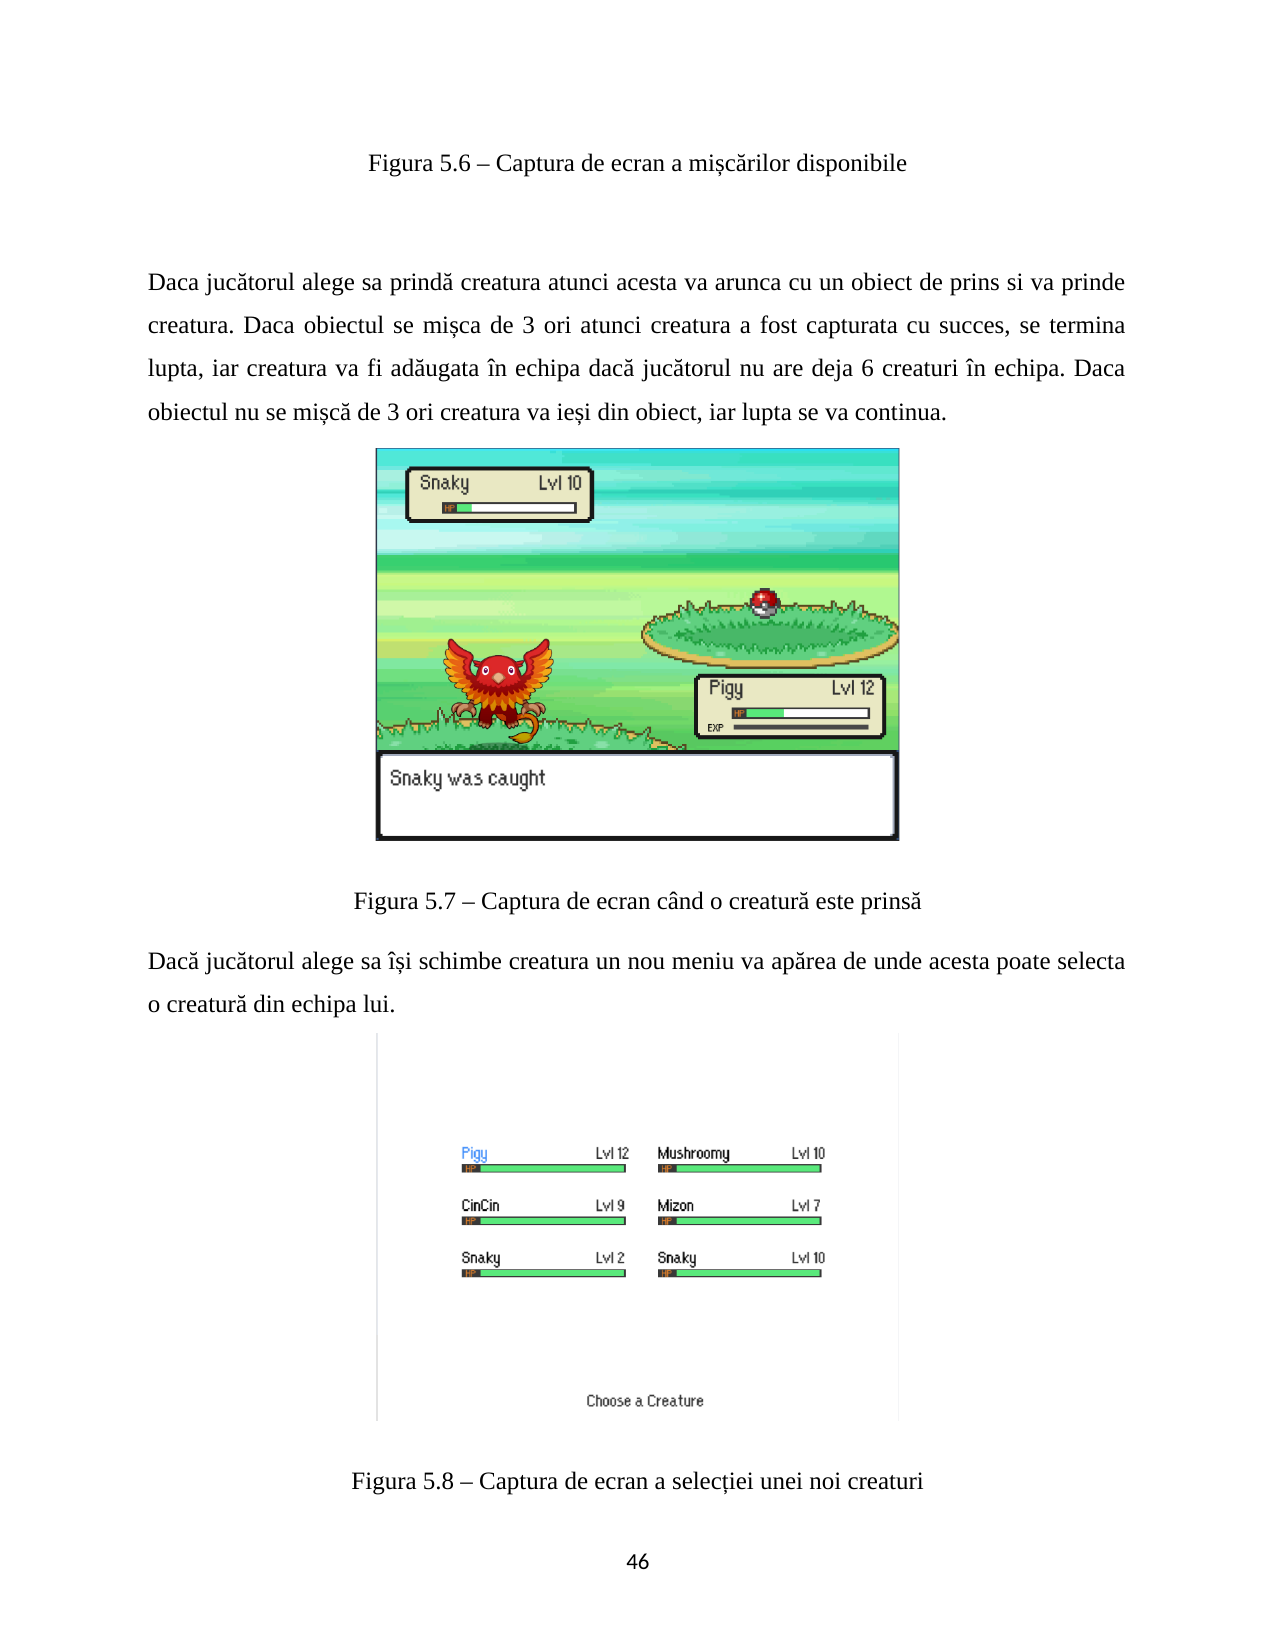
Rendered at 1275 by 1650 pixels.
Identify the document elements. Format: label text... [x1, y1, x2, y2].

picture [375, 448, 900, 841]
text Dacă jucătorul alege sa își schimbe creatura un nou meniu va apărea de unde acesta poate selecta o creatură din echipa lui. [148, 946, 1127, 1018]
text Daca jucătorul alege sa prindă creatura atunci acesta va arunca cu un obiect de prins si va prinde creatura. Daca obiectul se mișca de 3 ori atunci creatura a fost capturata cu succes, se termina lupta, iar creatura va fi adăugata în echipa dacă jucătorul nu are deja 6 creaturi în echipa. Daca obiectul nu se mișcă de 3 ori creatura va ieși din obiect, iar lupta se va continua. [148, 267, 1127, 425]
picture [376, 1033, 899, 1421]
text Figura 5.6 – Captura de ecran a mișcărilor disponibile [148, 148, 1127, 176]
